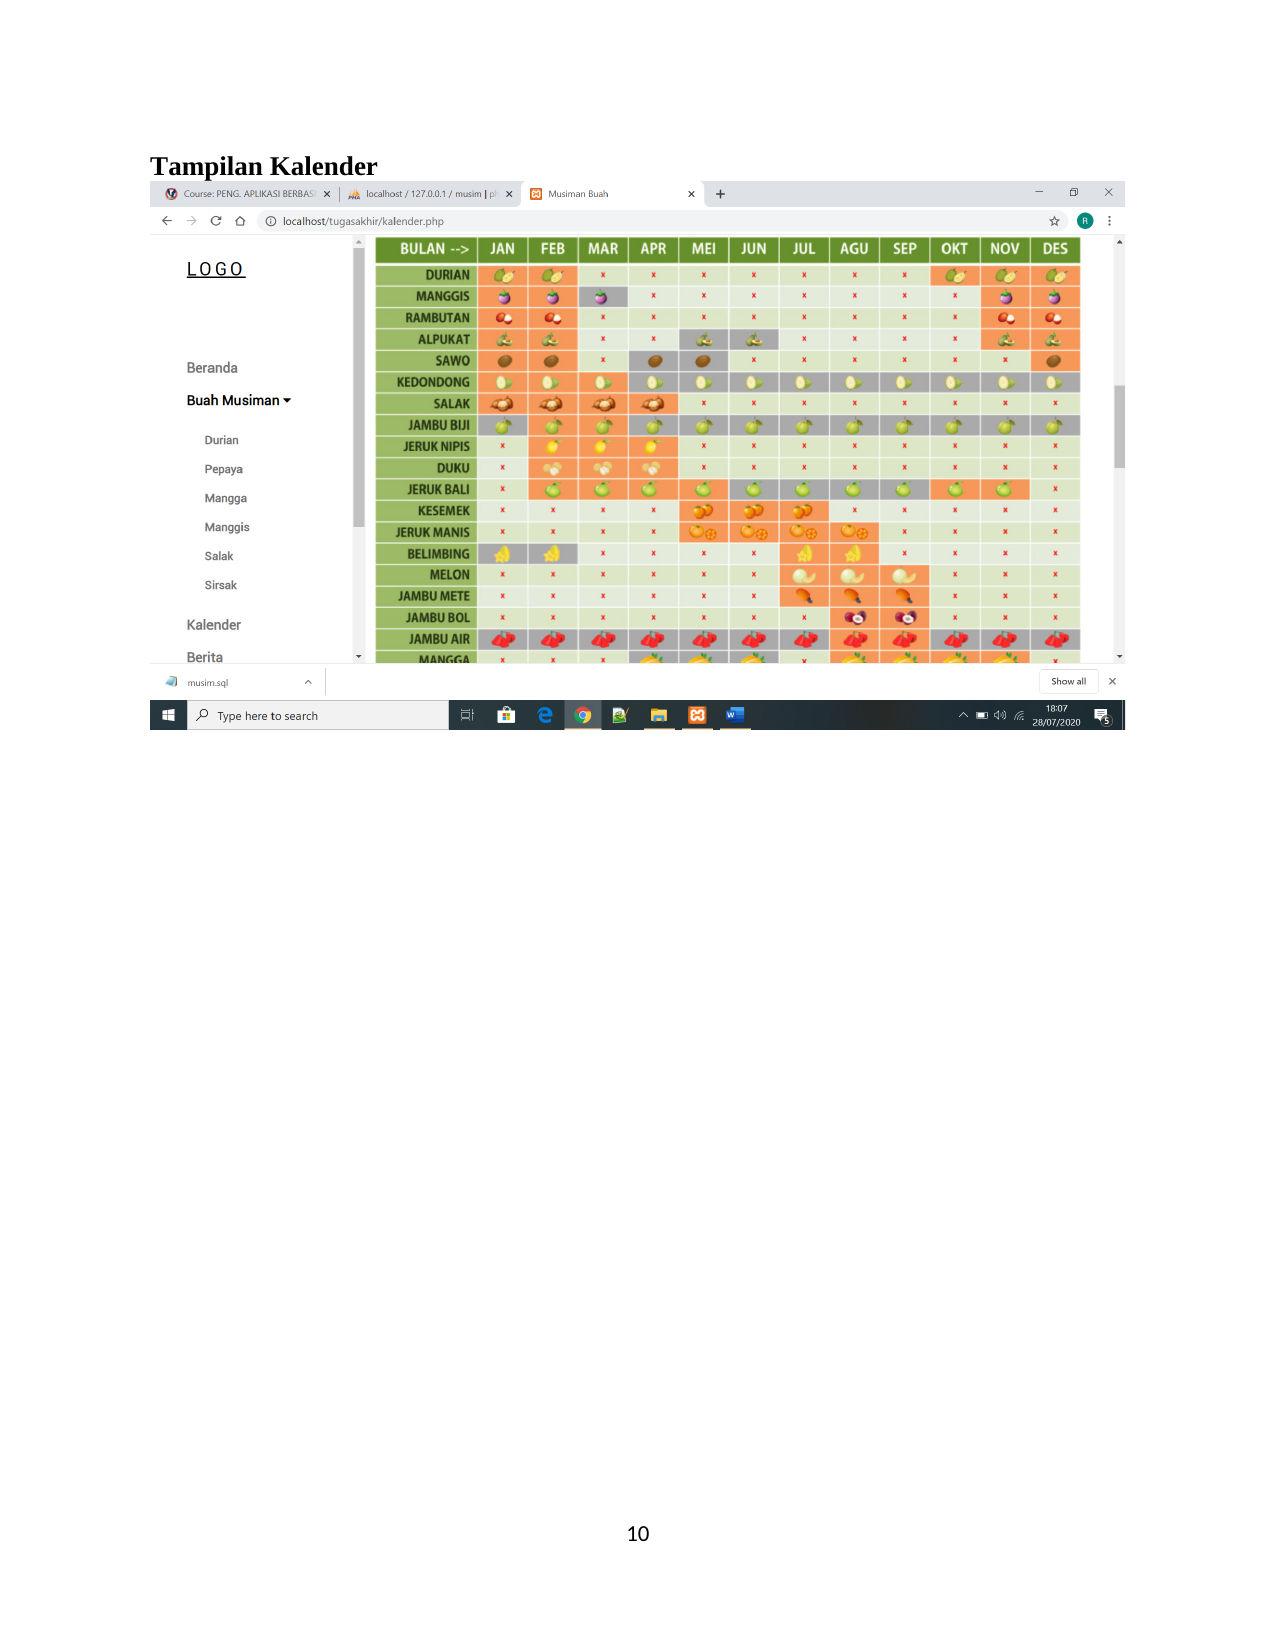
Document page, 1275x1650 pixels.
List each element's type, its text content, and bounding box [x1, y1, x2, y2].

subtitle Tampilan Kalender [150, 150, 1125, 181]
picture [150, 181, 1125, 730]
